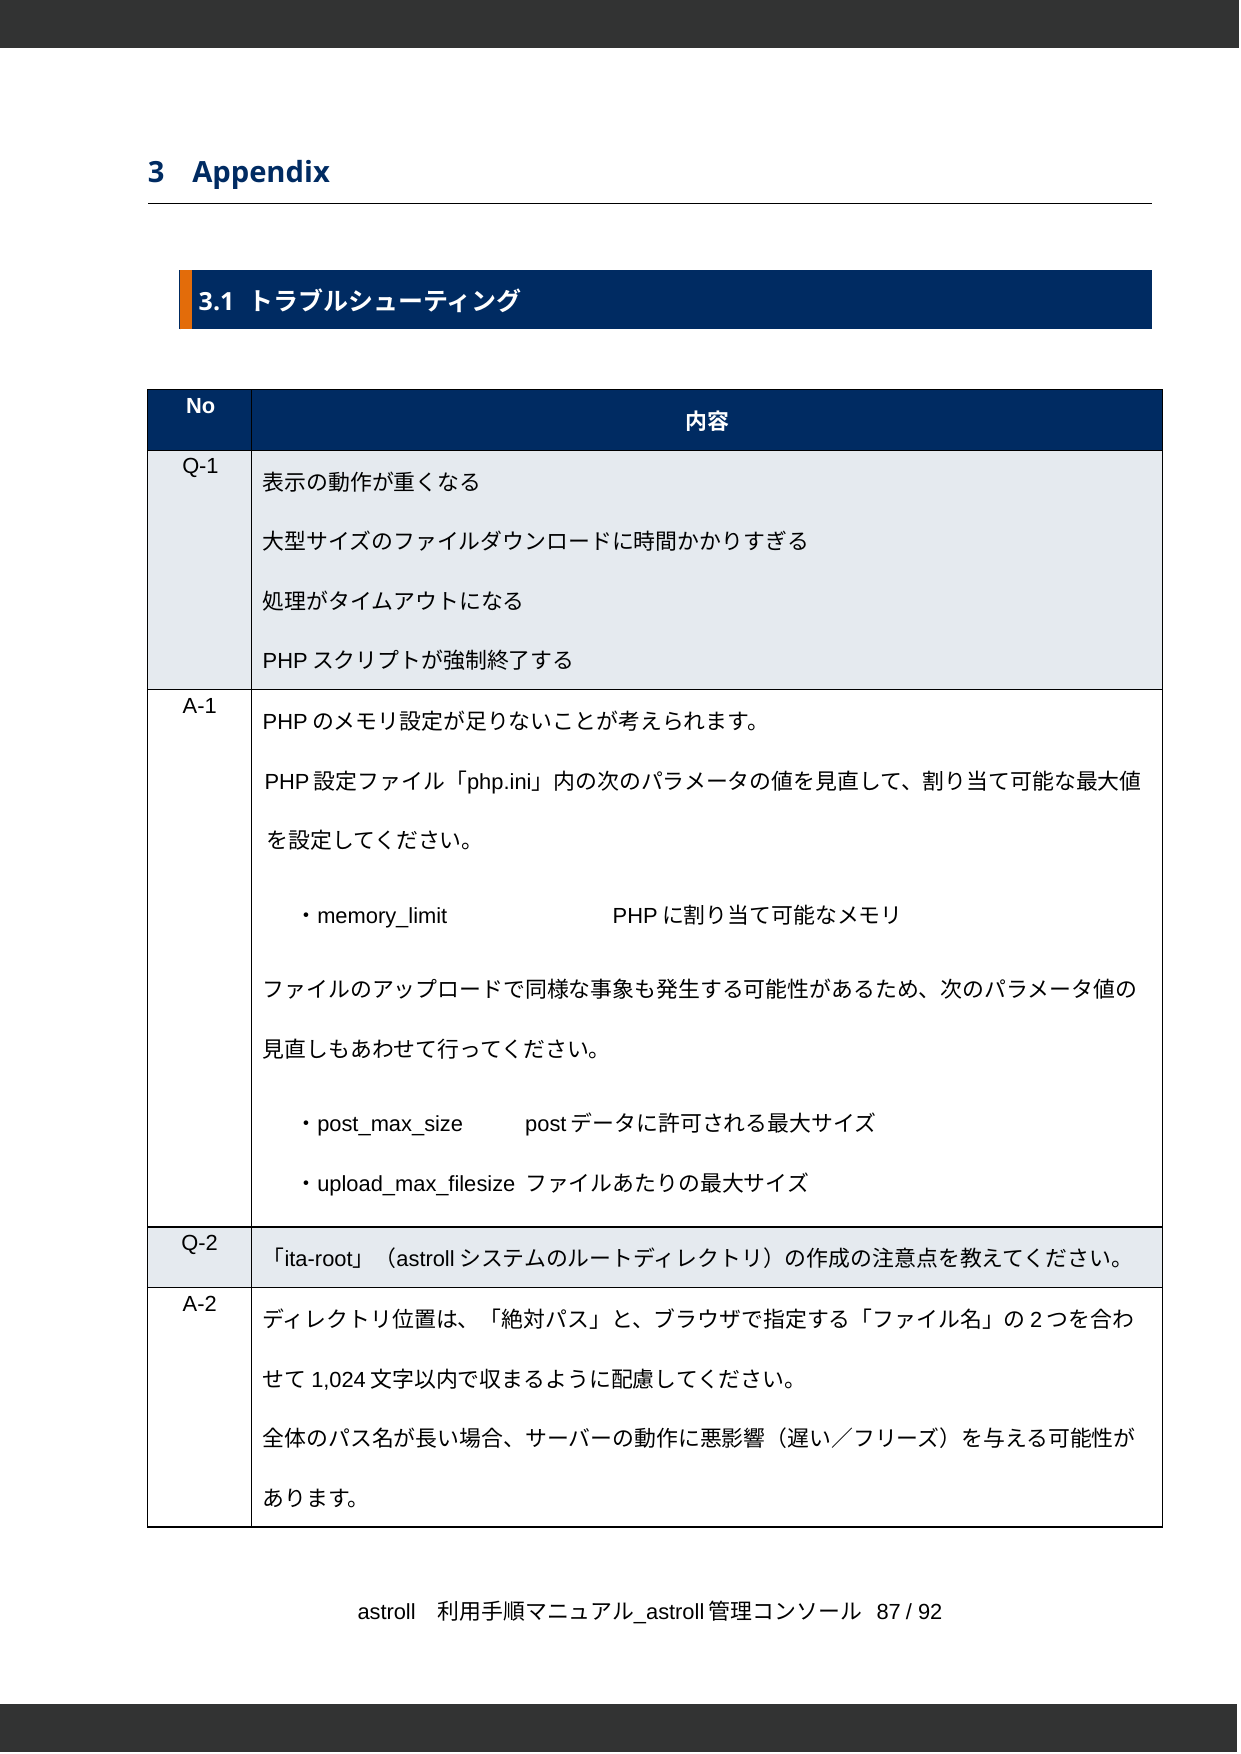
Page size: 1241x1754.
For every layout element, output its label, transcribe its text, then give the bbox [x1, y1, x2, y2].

table_cell PHPのメモリ設定が足りないことが考えられます。 PHP設定ファイル「php.ini」内の次のパラメータの値を見直して、割り当て可能な最大値を設定してください。 ・memory_limit PHPに割り当て可能なメモリ ファイルのアップロードで同様な事象も発生する可能性があるため、次のパラメータ値の見直しもあわせて行ってください。 ・post_max_size postデータに許可される最大サイズ ・upload_max_filesize ファイルあたりの最大サイズ [252, 690, 1162, 1226]
picture [0, 0, 1239, 48]
table_cell 「ita-root」（astrollシステムのルートディレクトリ）の作成の注意点を教えてください。 [252, 1228, 1162, 1287]
table_cell ディレクトリ位置は、「絶対パス」と、ブラウザで指定する「ファイル名」の2つを合わせて 1,024文字以内で収まるように配慮してください。 全体のパス名が長い場合、サーバーの動作に悪影響（遅い／フリーズ）を与える可能性があります。 [252, 1288, 1162, 1526]
table_header No [148, 390, 251, 450]
table_cell Q-1 [148, 451, 251, 689]
table_cell Q-2 [148, 1228, 251, 1287]
table_cell A-2 [148, 1288, 251, 1526]
table_header 内容 [252, 390, 1162, 450]
subtitle トラブルシューティング [192, 270, 1152, 329]
subtitle Appendix [148, 142, 1152, 203]
picture [0, 1704, 1237, 1752]
table_cell 表示の動作が重くなる 大型サイズのファイルダウンロードに時間かかりすぎる 処理がタイムアウトになる PHPスクリプトが強制終了する [252, 451, 1162, 689]
table_cell A-1 [148, 690, 251, 1226]
